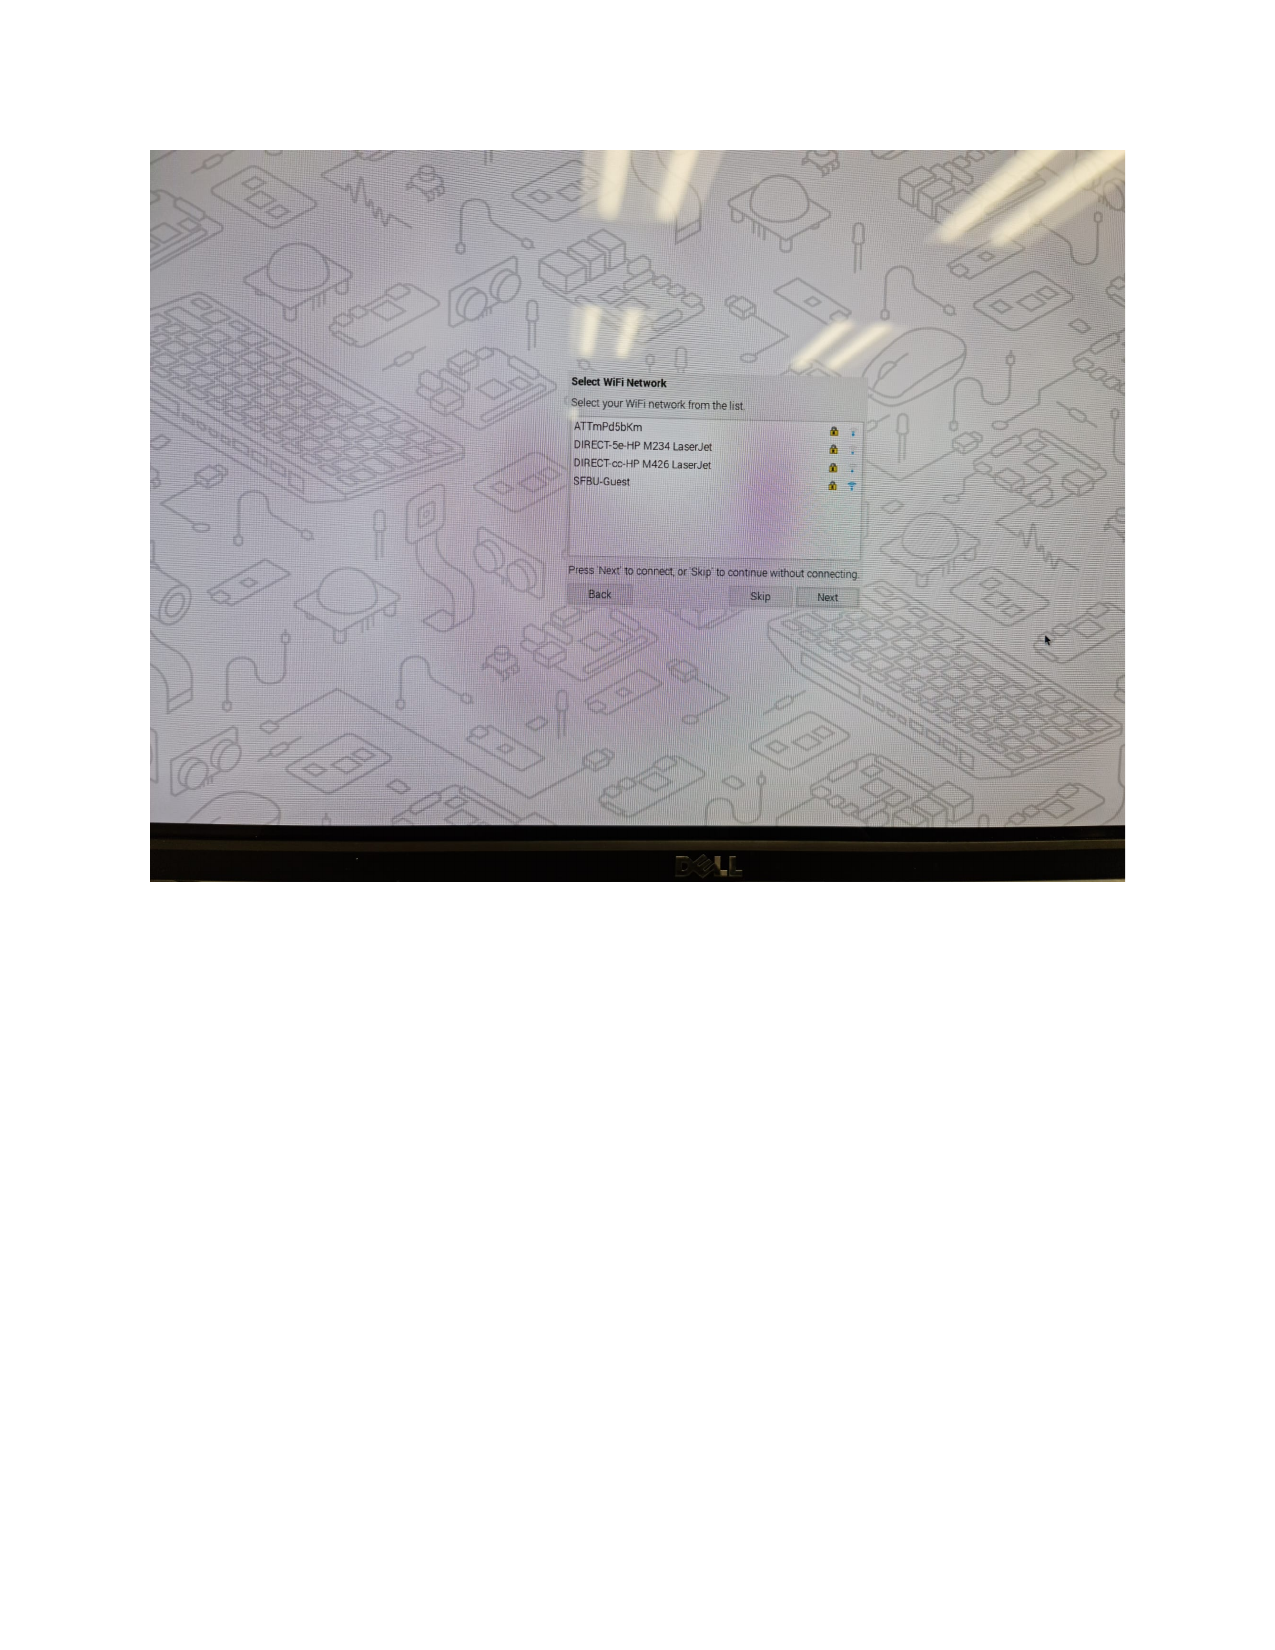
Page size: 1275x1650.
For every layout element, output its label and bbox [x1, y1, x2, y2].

picture [150, 150, 1125, 882]
